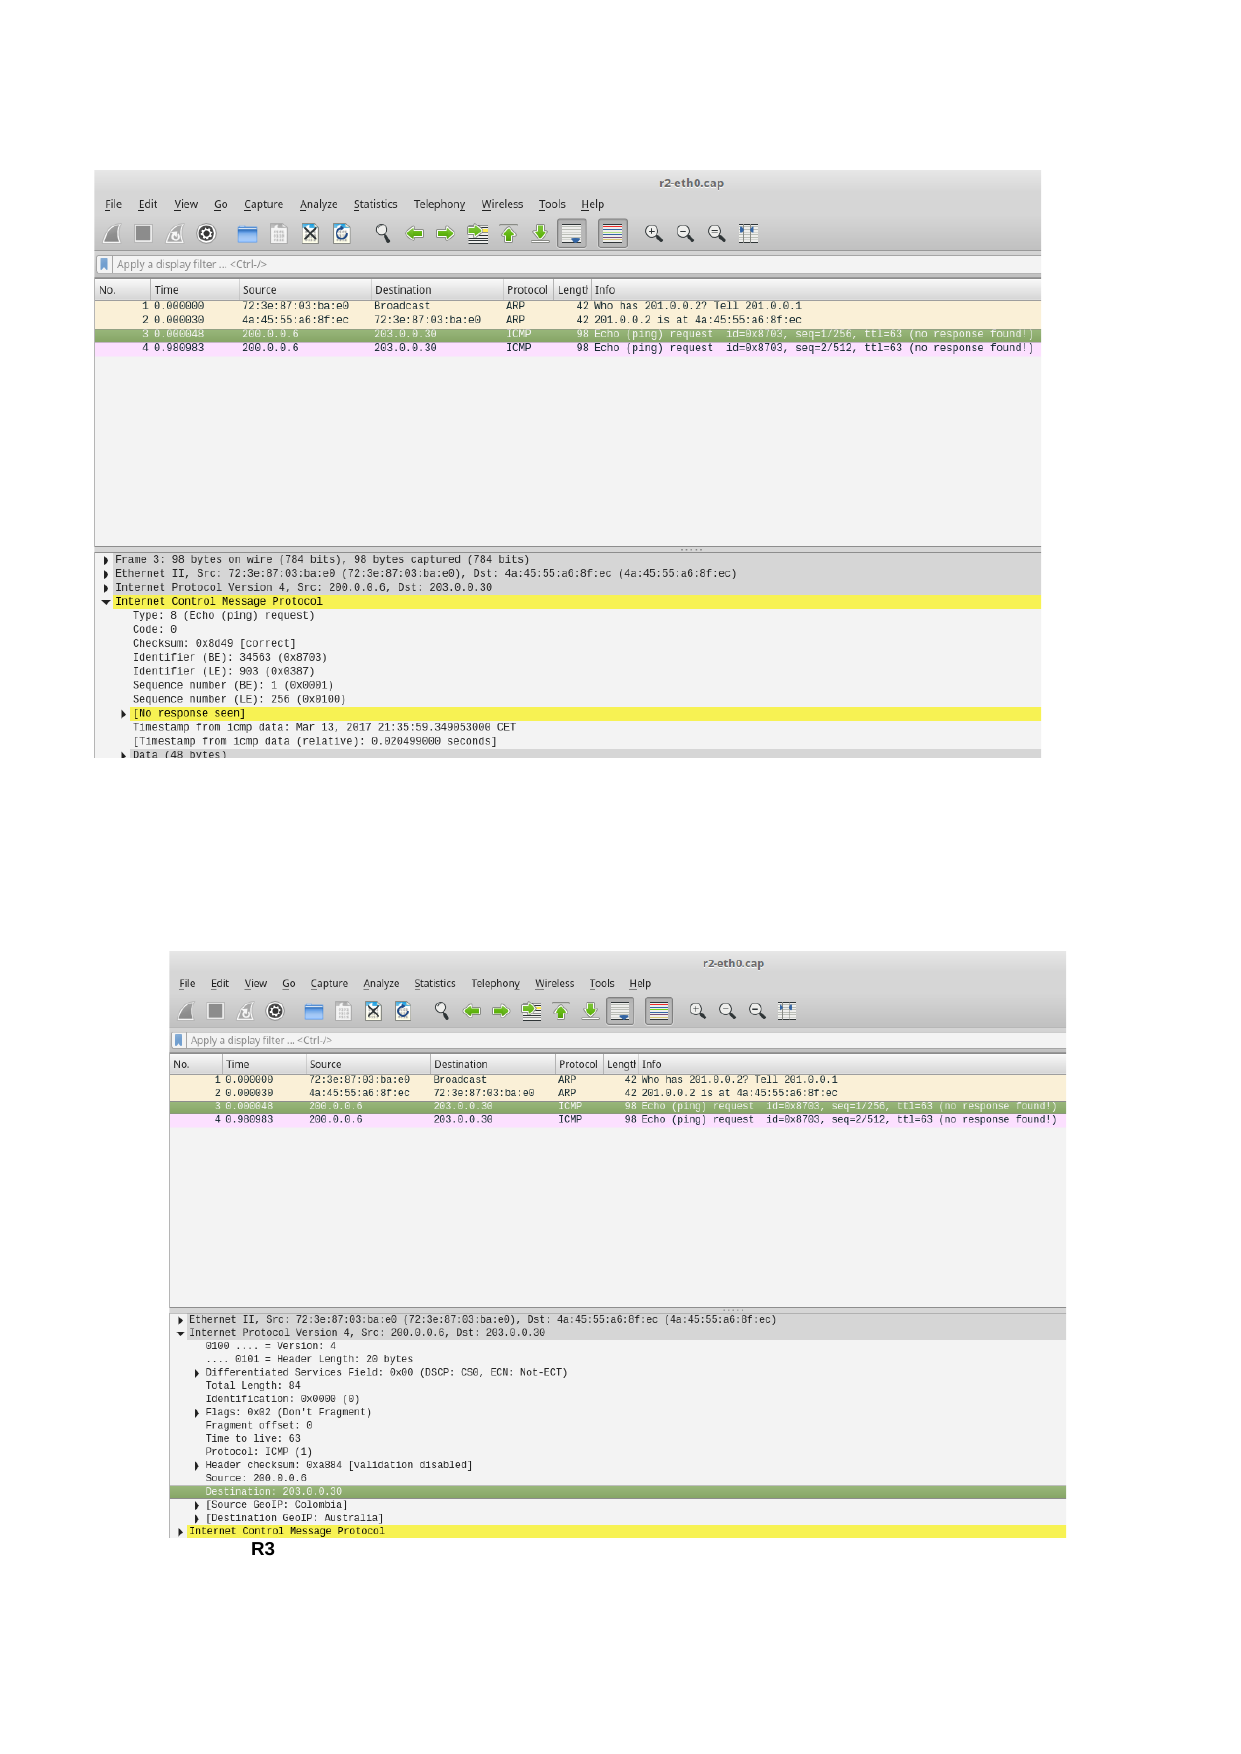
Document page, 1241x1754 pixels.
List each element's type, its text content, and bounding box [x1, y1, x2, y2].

text R3 [251, 1538, 1063, 1559]
picture [169, 951, 1067, 1538]
picture [94, 170, 1042, 758]
